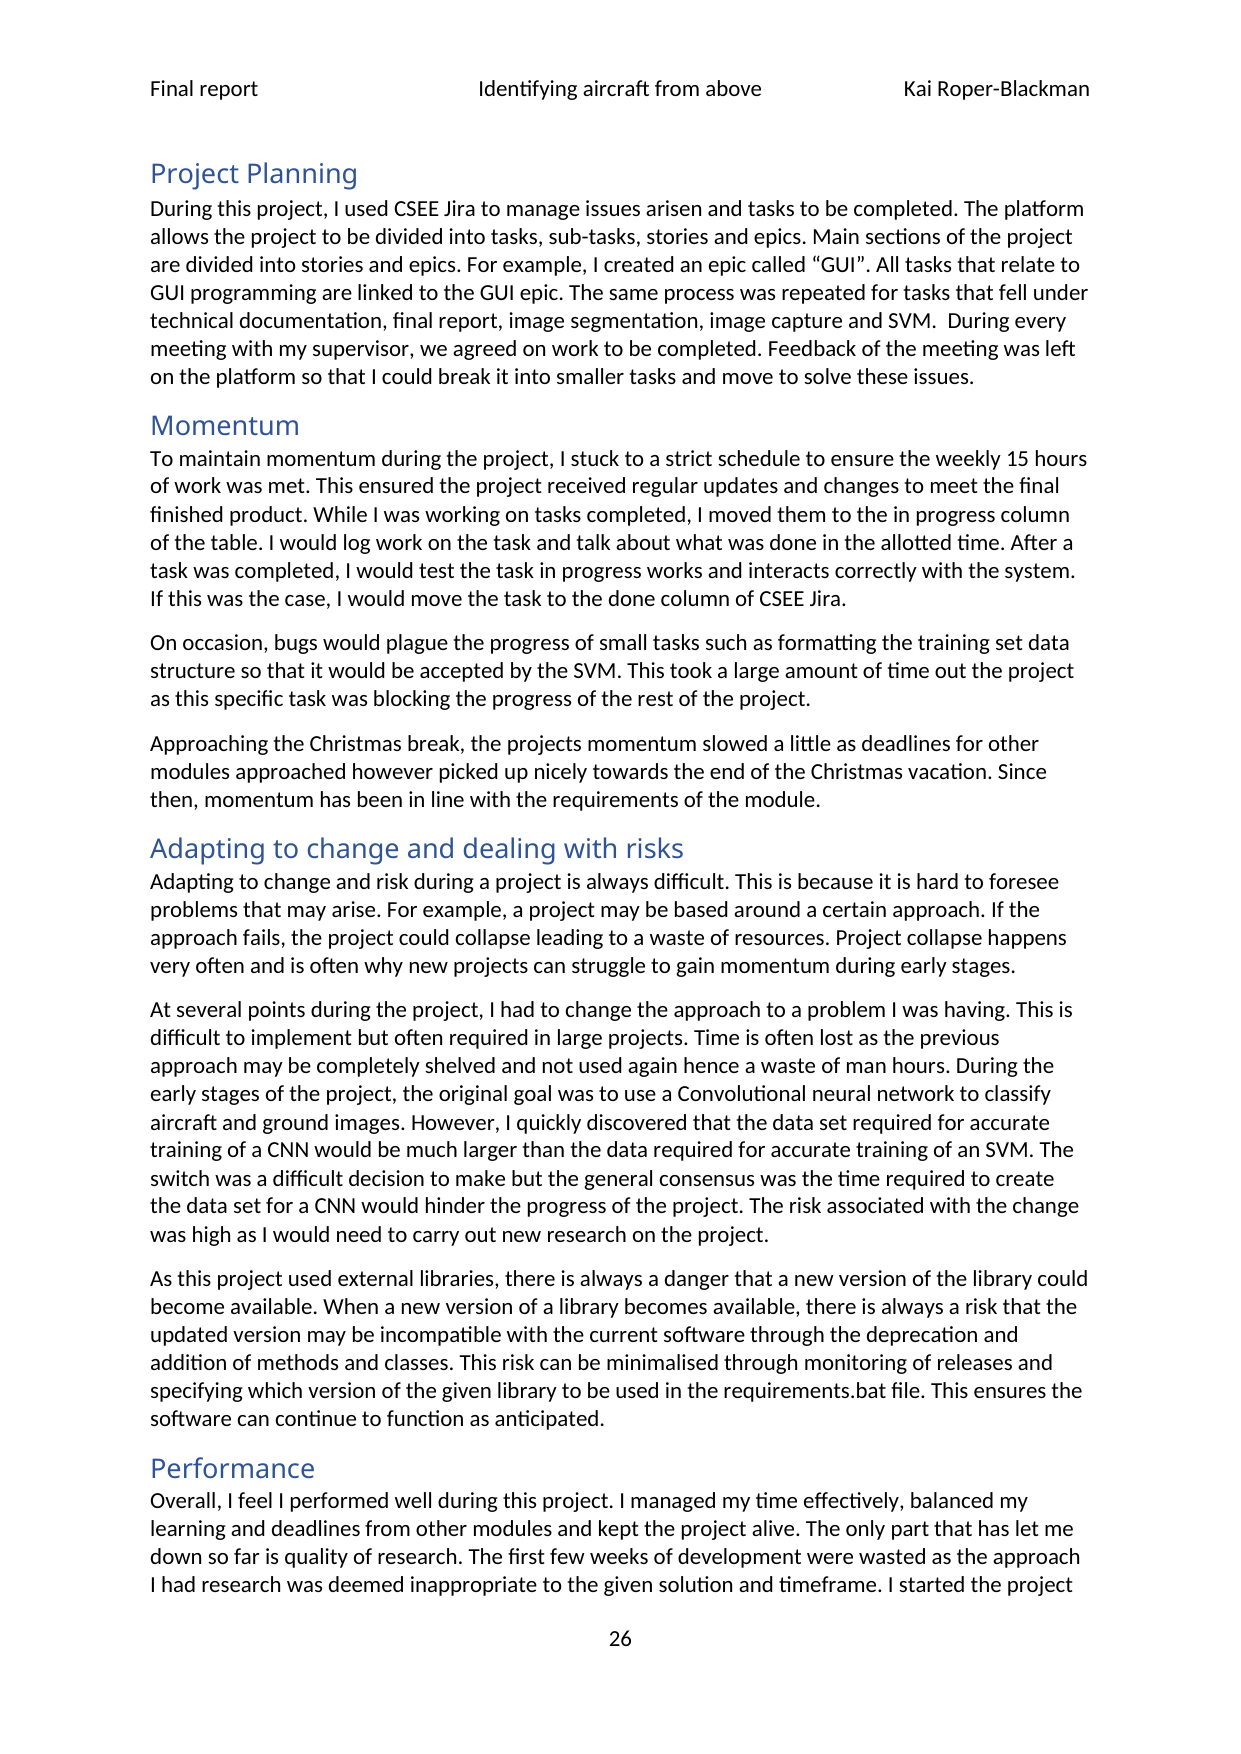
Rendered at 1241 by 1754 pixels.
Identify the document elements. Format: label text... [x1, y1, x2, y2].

subtitle Project Planning [150, 154, 1090, 191]
text Adapting to change and risk during a project is always difficult. This is because it is hard to foresee problems that may arise. For example, a project may be based around a certain approach. If the approach fails, the project could collapse leading to a waste of resources. Project collapse happens very often and is often why new projects can struggle to gain momentum during early stages. [150, 867, 1090, 979]
subtitle Performance [150, 1449, 1090, 1486]
text As this project used external libraries, there is always a danger that a new version of the library could become available. When a new version of a library becomes available, there is always a risk that the updated version may be incompatible with the current software through the deprecation and addition of methods and classes. This risk can be minimalised through monitoring of releases and specifying which version of the given library to be used in the requirements.bat file. This ensures the software can continue to function as anticipated. [150, 1264, 1090, 1432]
text At several points during the project, I had to change the approach to a problem I was having. This is difficult to implement but often required in large projects. Time is often lost as the previous approach may be completely shelved and not used again hence a waste of man hours. During the early stages of the project, the original goal was to use a Convolutional neural network to classify aircraft and ground images. However, I quickly discovered that the data set required for accurate training of a CNN would be much larger than the data required for accurate training of an SVM. The switch was a difficult decision to make but the general consensus was the time required to create the data set for a CNN would hinder the progress of the project. The risk associated with the change was high as I would need to carry out new research on the project. [150, 996, 1090, 1248]
subtitle Adapting to change and dealing with risks [150, 830, 1090, 867]
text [150, 1486, 1090, 1598]
text During this project, I used CSEE Jira to manage issues arisen and tasks to be completed. The platform allows the project to be divided into tasks, sub-tasks, stories and epics. Main sections of the project are divided into stories and epics. For example, I created an epic called “GUI”. All tasks that relate to GUI programming are linked to the GUI epic. The same process was repeated for tasks that fell under technical documentation, final report, image segmentation, image capture and SVM. During every meeting with my supervisor, we agreed on work to be completed. Feedback of the meeting was left on the platform so that I could break it into smaller tasks and move to solve these issues. [150, 194, 1090, 390]
text Approaching the Christmas break, the projects momentum slowed a little as deadlines for other modules approached however picked up nicely towards the end of the Christmas vacation. Since then, momentum has been in line with the requirements of the module. [150, 729, 1090, 813]
text On occasion, bugs would plague the progress of small tasks such as formatting the training set data structure so that it would be accepted by the SVM. This took a large amount of time out the project as this specific task was blocking the progress of the rest of the project. [150, 628, 1090, 712]
text To maintain momentum during the project, I stuck to a strict schedule to ensure the weekly 15 hours of work was met. This ensured the project received regular updates and changes to meet the final finished product. While I was working on tasks completed, I moved them to the in progress column of the table. I would log work on the task and talk about what was done in the allotted time. After a task was completed, I would test the task in progress works and interacts correctly with the system. If this was the case, I would move the task to the done column of CSEE Jira. [150, 444, 1090, 612]
subtitle Momentum [150, 407, 1090, 444]
